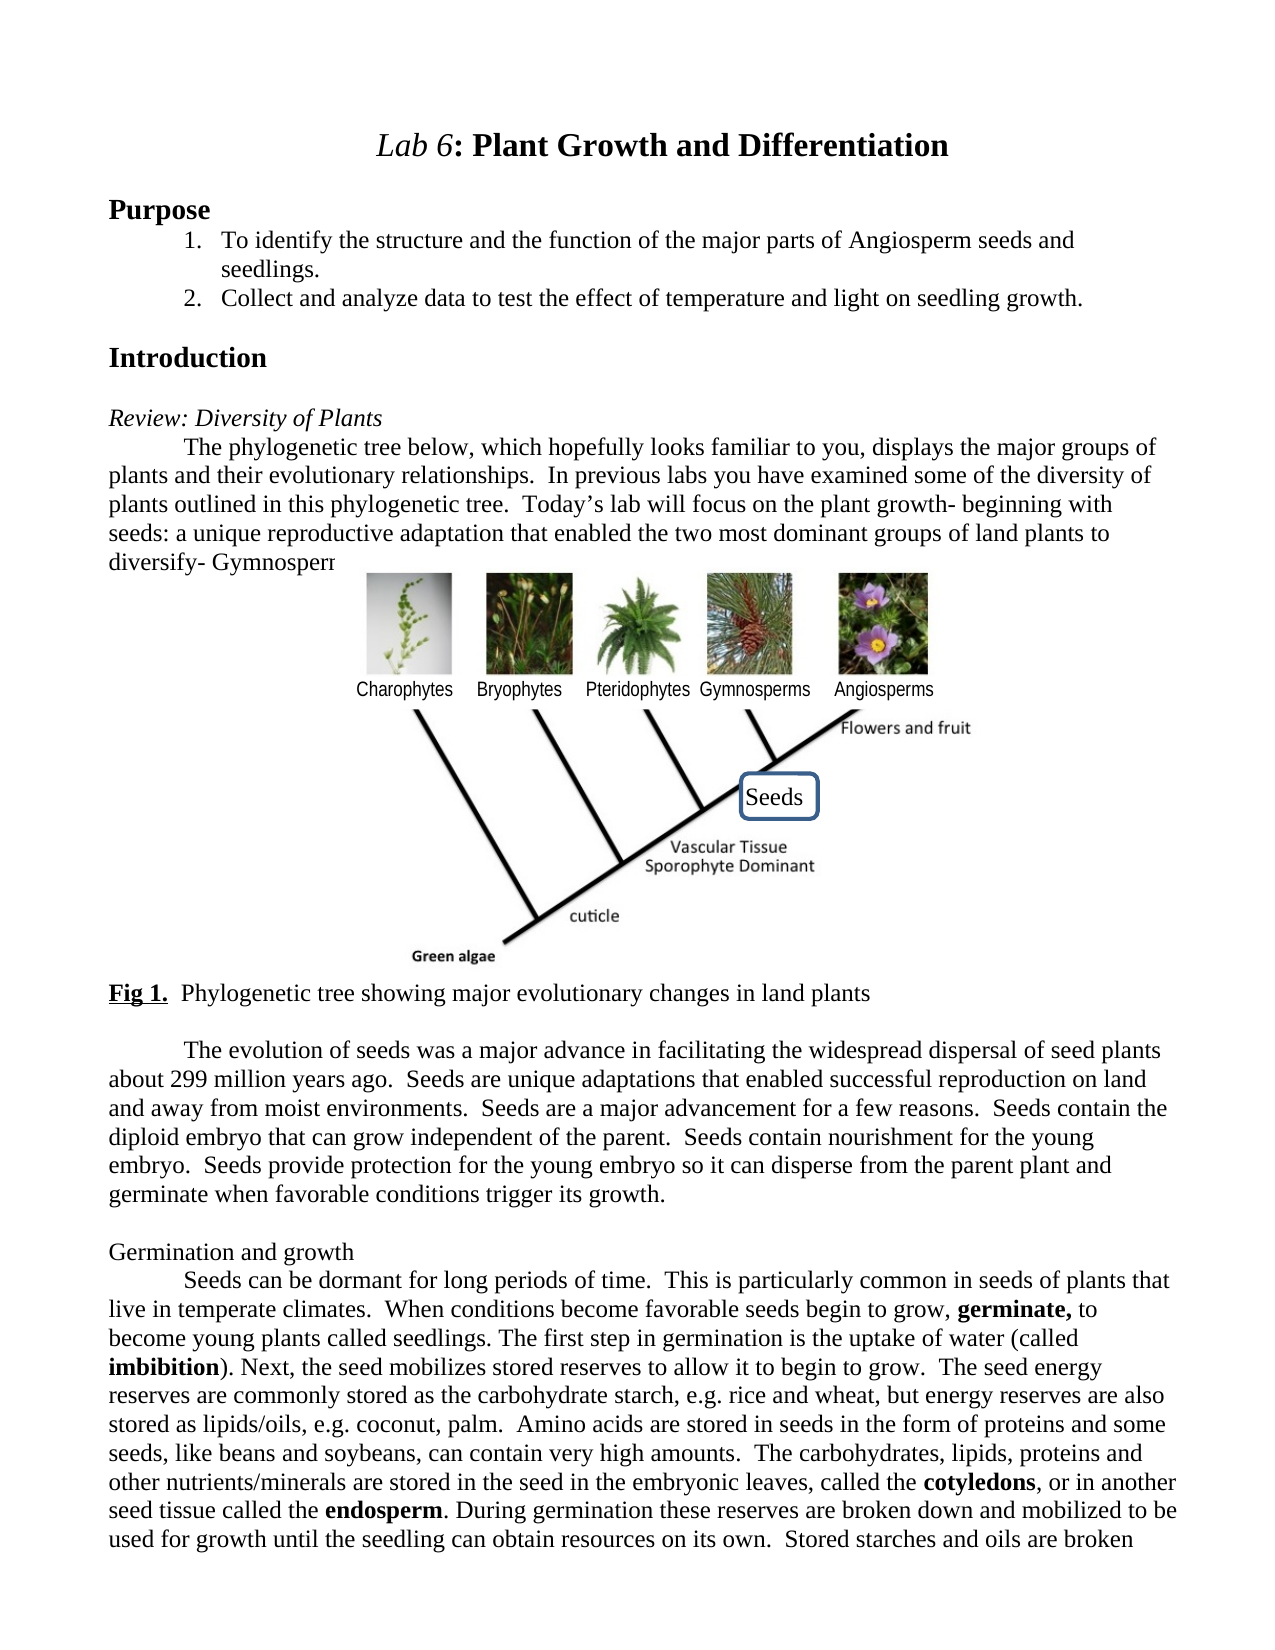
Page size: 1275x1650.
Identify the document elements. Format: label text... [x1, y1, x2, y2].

list Collect and analyze data to test the effect of temperature and light on seedling growth. [183, 283, 1179, 312]
picture [335, 551, 991, 977]
list To identify the structure and the function of the major parts of Angiosperm seeds and seedlings. [183, 226, 1179, 283]
text The evolution of seeds was a major advance in facilitating the widespread dispersal of seed plants about 299 million years ago. Seeds are unique adaptations that enabled successful reproduction on land and away from moist environments. Seeds are a major advancement for a few reasons. Seeds contain the diploid embryo that can grow independent of the parent. Seeds contain nourishment for the young embryo. Seeds provide protection for the young embryo so it can disperse from the parent plant and germinate when favorable conditions trigger its growth. [108, 1035, 1179, 1208]
text Review: Diversity of Plants [108, 403, 1179, 432]
text Lab 6: Plant Growth and Differentiation [108, 125, 1179, 163]
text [108, 1265, 1179, 1553]
text Germination and growth [108, 1237, 1179, 1265]
text The phylogenetic tree below, which hopefully looks familiar to you, displays the major groups of plants and their evolutionary relationships. In previous labs you have examined some of the diversity of plants outlined in this phylogenetic tree. Today’s lab will focus on the plant growth- beginning with seeds: a unique reproductive adaptation that enabled the two most dominant groups of land plants to diversify- Gymnosperms and Angiosperms. [108, 432, 1179, 575]
text Introduction [108, 341, 1179, 374]
text Purpose [108, 192, 1179, 226]
text Fig 1. Phylogenetic tree showing major evolutionary changes in land plants [108, 978, 1179, 1035]
